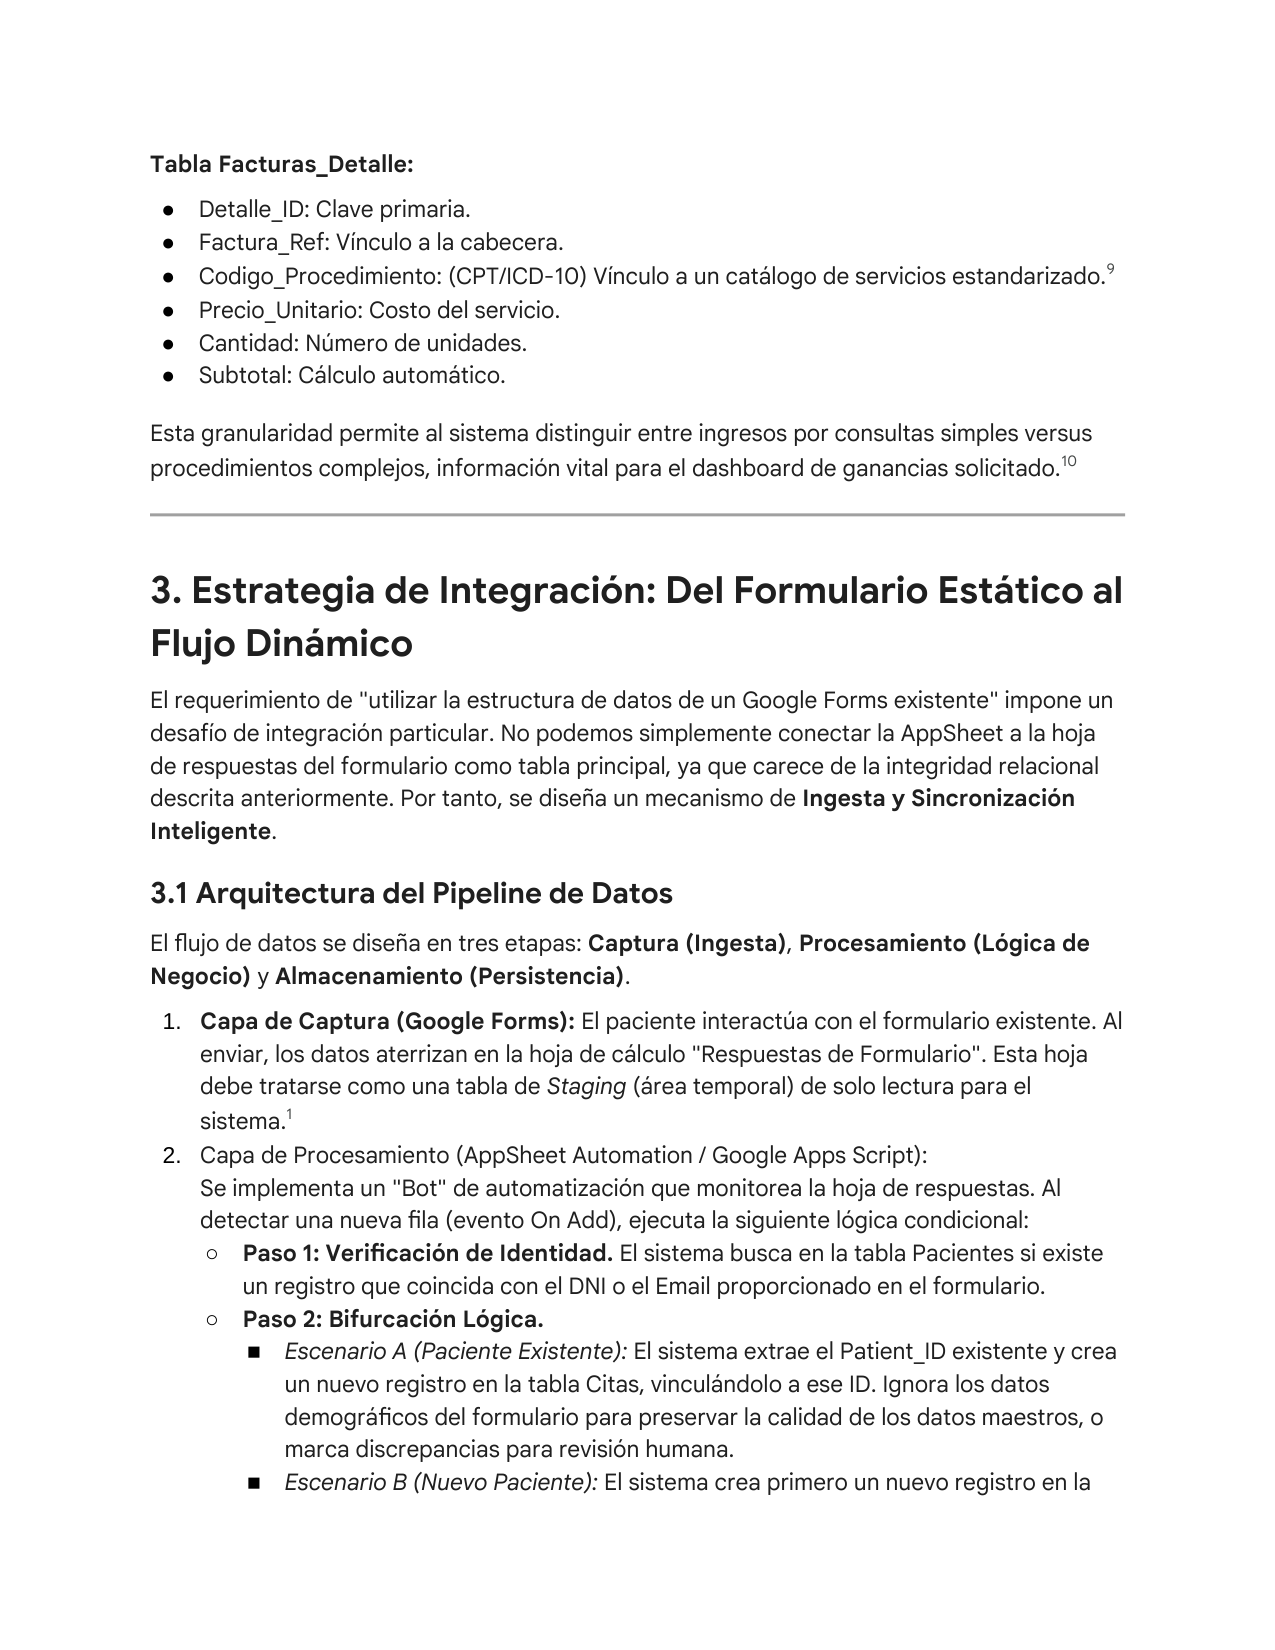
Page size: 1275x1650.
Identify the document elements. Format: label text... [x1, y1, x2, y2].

list Capa de Procesamiento (AppSheet Automation / Google Apps Script): Se implementa un "Bot" de automatización que monitorea la hoja de respuestas. Al detectar una nueva fila (evento On Add), ejecuta la siguiente lógica condicional: [162, 1141, 1125, 1236]
list Paso 1: Verificación de Identidad. El sistema busca en la tabla Pacientes si existe un registro que coincida con el DNI o el Email proporcionado en el formulario. [205, 1239, 1125, 1301]
list Codigo_Procedimiento: (CPT/ICD-10) Vínculo a un catálogo de servicios estandarizado.9 [161, 261, 1125, 292]
list Capa de Captura (Google Forms): El paciente interactúa con el formulario existente. Al enviar, los datos aterrizan en la hoja de cálculo "Respuestas de Formulario". Esta hoja debe tratarse como una tabla de Staging (área temporal) de solo lectura para el sistema.1 [162, 1007, 1125, 1137]
list Detalle_ID: Clave primaria. [161, 195, 1125, 224]
subtitle 3. Estrategia de Integración: Del Formulario Estático al Flujo Dinámico [150, 517, 1125, 667]
list Cantidad: Número de unidades. [161, 329, 1125, 358]
list Precio_Unitario: Costo del servicio. [161, 296, 1125, 325]
list Escenario A (Paciente Existente): El sistema extrae el Patient_ID existente y crea un nuevo registro en la tabla Citas, vinculándolo a ese ID. Ignora los datos demográficos del formulario para preservar la calidad de los datos maestros, o marca discrepancias para revisión humana. [247, 1338, 1125, 1464]
text El flujo de datos se diseña en tres etapas: Captura (Ingesta), Procesamiento (Lógica de Negocio) y Almacenamiento (Persistencia). [150, 929, 1125, 991]
list Subtotal: Cálculo automático. [161, 362, 1125, 391]
list Paso 2: Bifurcación Lógica. [205, 1305, 1125, 1334]
subtitle 3.1 Arquitectura del Pipeline de Datos [150, 875, 1125, 912]
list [247, 1468, 1125, 1497]
list Factura_Ref: Vínculo a la cabecera. [161, 228, 1125, 257]
text Tabla Facturas_Detalle: [150, 150, 1125, 179]
text Esta granularidad permite al sistema distinguir entre ingresos por consultas simples versus procedimientos complejos, información vital para el dashboard de ganancias solicitado.10 [150, 419, 1125, 484]
text El requerimiento de "utilizar la estructura de datos de un Google Forms existente" impone un desafío de integración particular. No podemos simplemente conectar la AppSheet a la hoja de respuestas del formulario como tabla principal, ya que carece de la integridad relacional descrita anteriormente. Por tanto, se diseña un mecanismo de Ingesta y Sincronización Inteligente. [150, 686, 1125, 846]
